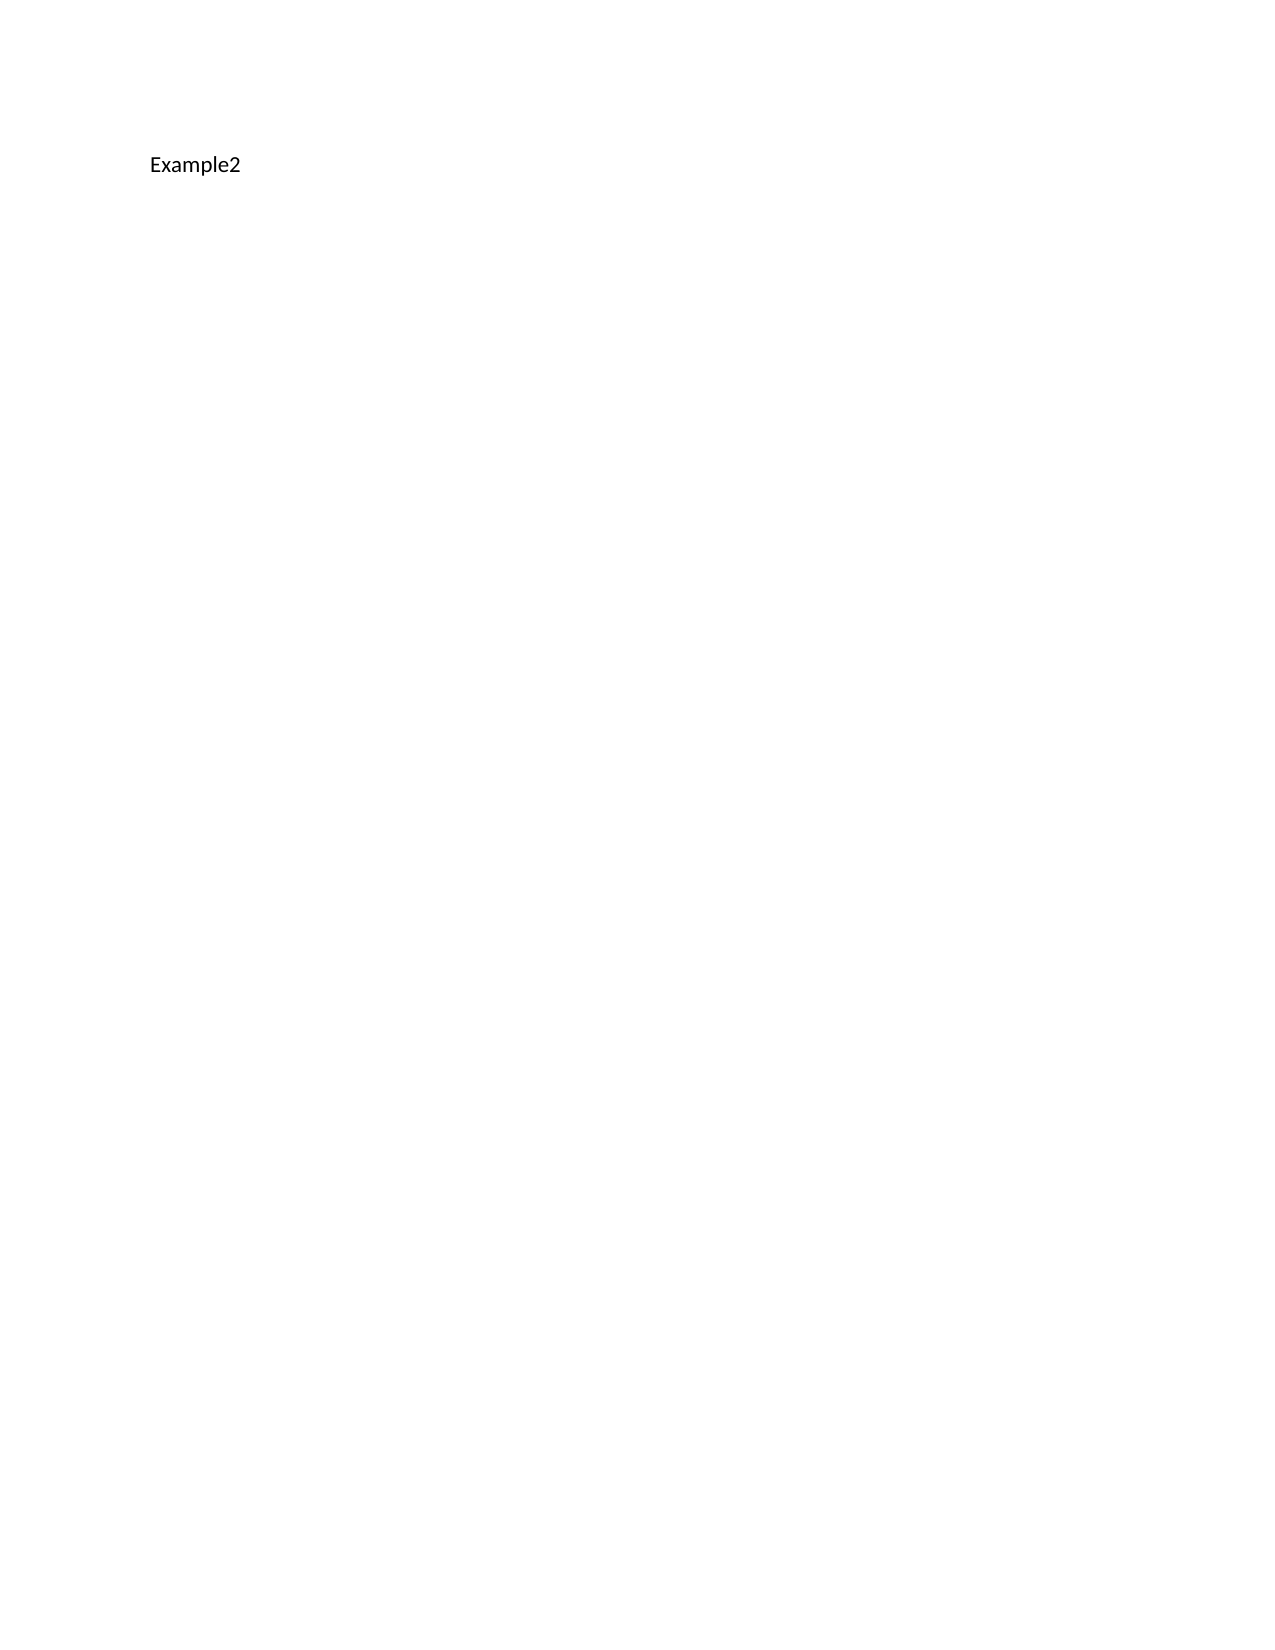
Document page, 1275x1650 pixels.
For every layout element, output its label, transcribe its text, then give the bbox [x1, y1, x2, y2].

text Example2 [150, 150, 1125, 178]
